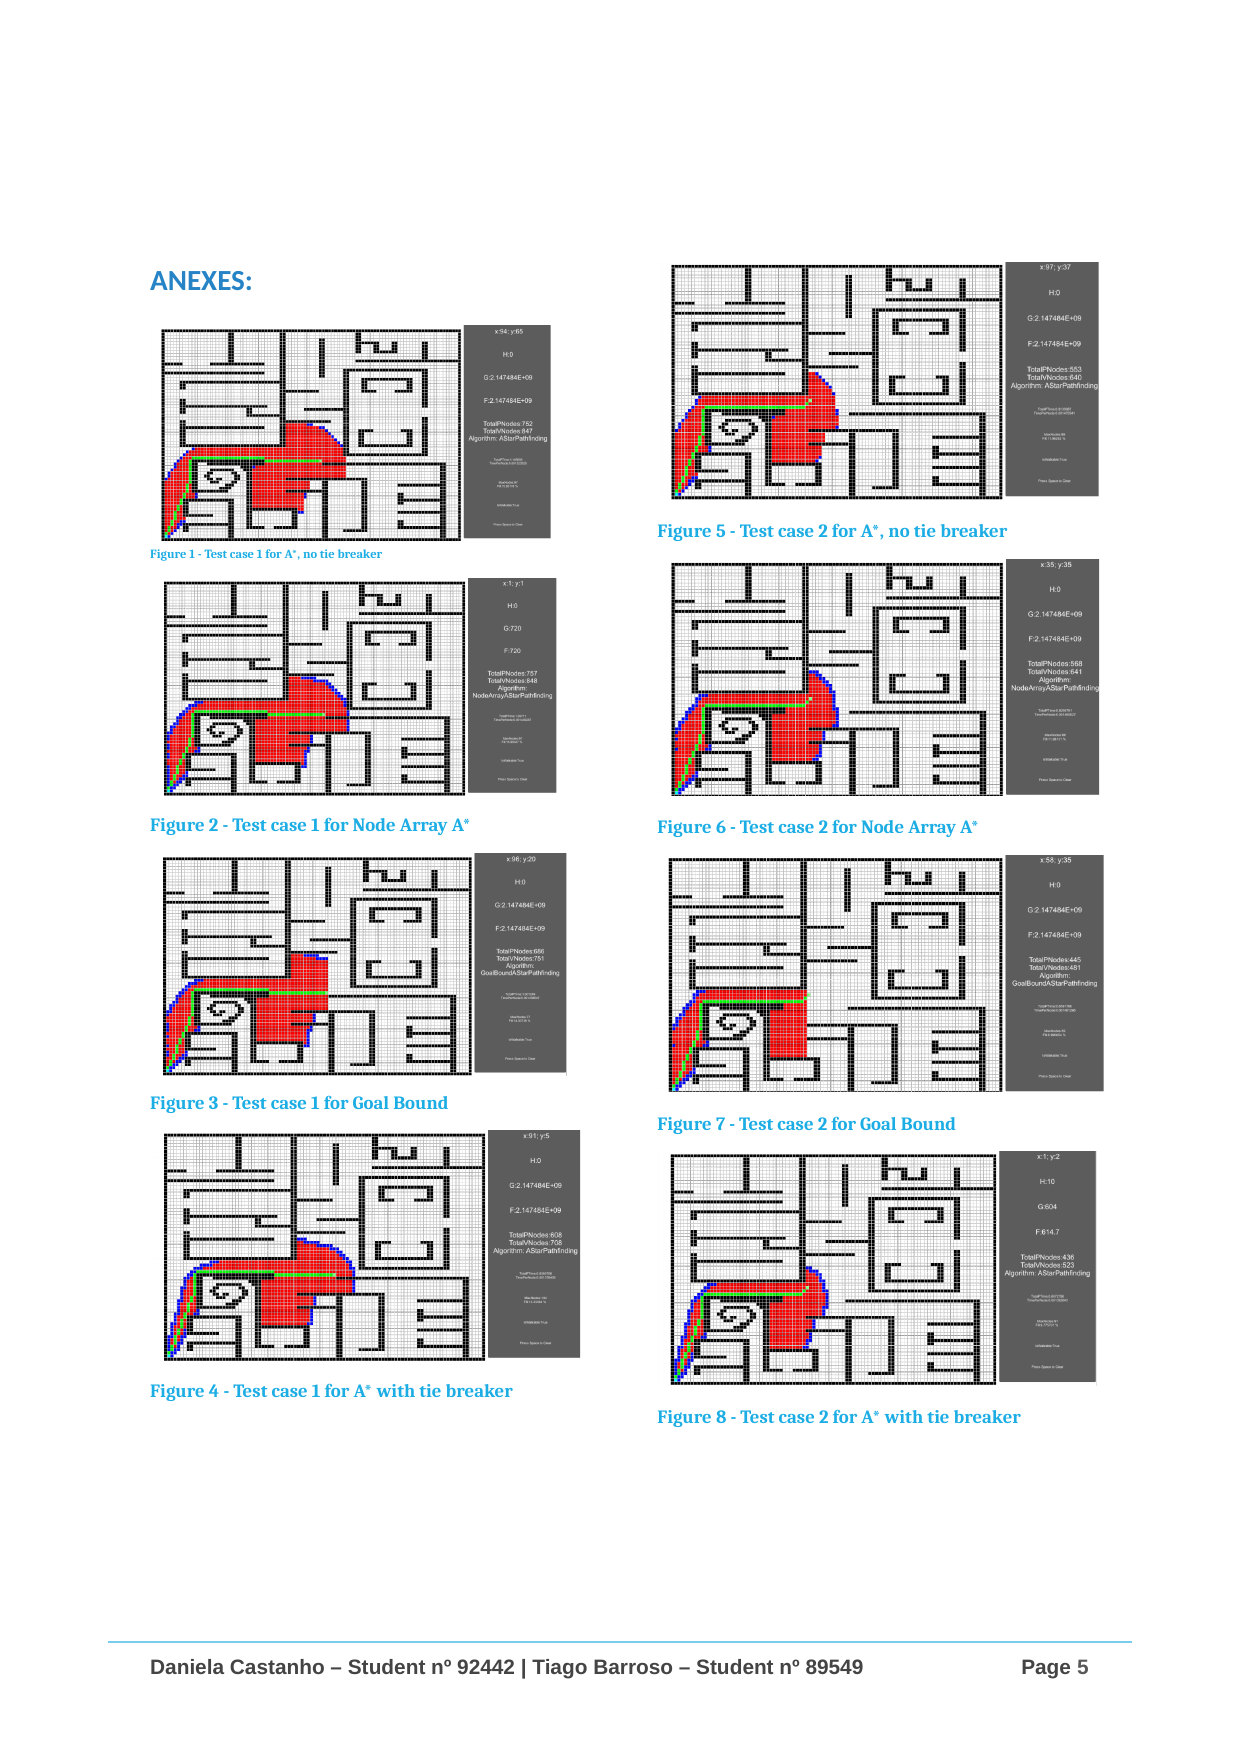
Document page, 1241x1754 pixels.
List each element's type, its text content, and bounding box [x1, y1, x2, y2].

picture [150, 325, 551, 543]
picture [657, 262, 1099, 500]
text ANEXES: [150, 262, 583, 298]
picture [657, 559, 1100, 796]
picture [150, 853, 567, 1076]
picture [150, 578, 557, 799]
picture [150, 1130, 581, 1365]
picture [657, 855, 1104, 1092]
picture [657, 1151, 1097, 1386]
text Figure 1 - Test case 1 for A*, no tie breaker [150, 547, 583, 561]
